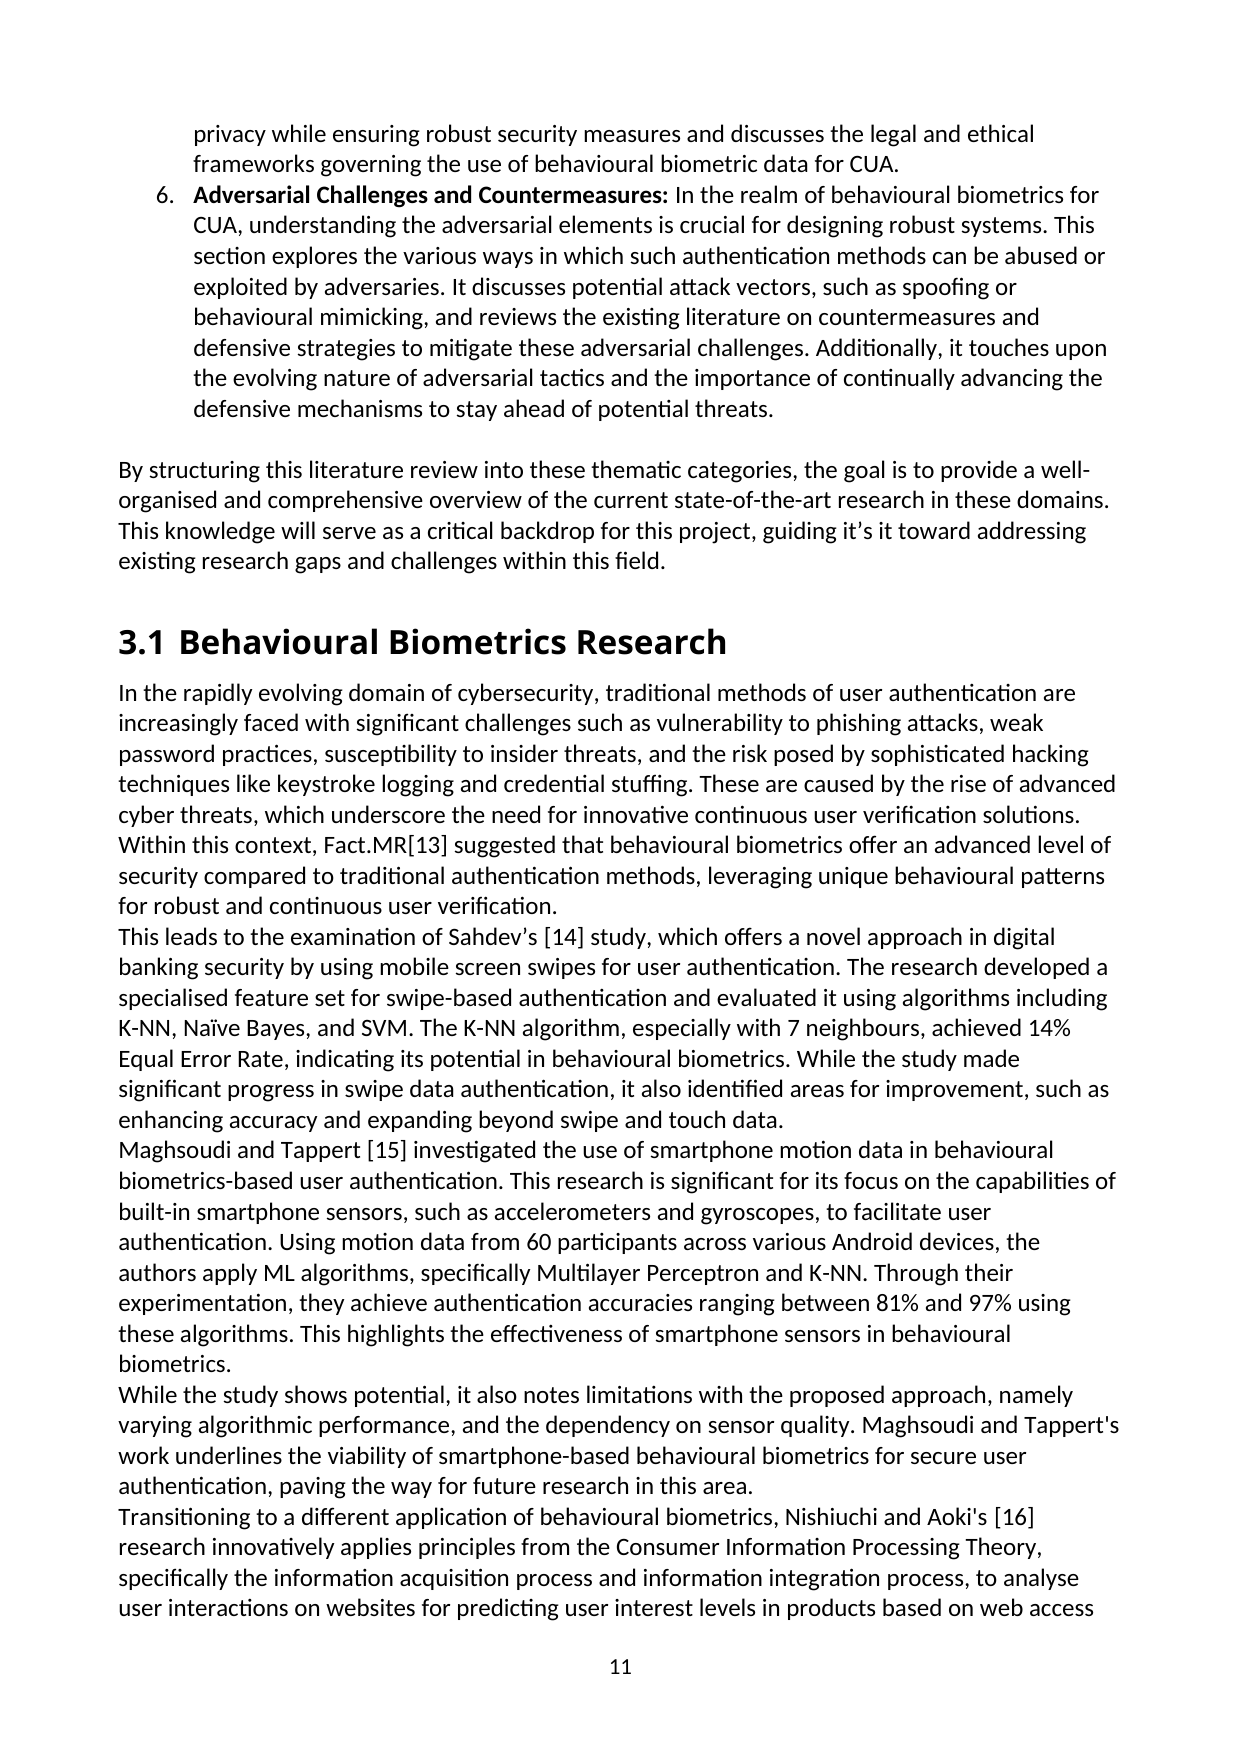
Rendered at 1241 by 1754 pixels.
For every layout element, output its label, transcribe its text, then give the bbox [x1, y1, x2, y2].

subtitle Behavioural Biometrics Research [118, 619, 1122, 664]
text While the study shows potential, it also notes limitations with the proposed approach, namely varying algorithmic performance, and the dependency on sensor quality. Maghsoudi and Tappert's work underlines the viability of smartphone-based behavioural biometrics for secure user authentication, paving the way for future research in this area. [118, 1379, 1122, 1501]
text By structuring this literature review into these thematic categories, the goal is to provide a well-organised and comprehensive overview of the current state-of-the-art research in these domains. This knowledge will serve as a critical backdrop for this project, guiding it’s it toward addressing existing research gaps and challenges within this field. [118, 454, 1122, 576]
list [156, 118, 1122, 179]
list Adversarial Challenges and Countermeasures: In the realm of behavioural biometrics for CUA, understanding the adversarial elements is crucial for designing robust systems. This section explores the various ways in which such authentication methods can be abused or exploited by adversaries. It discusses potential attack vectors, such as spoofing or behavioural mimicking, and reviews the existing literature on countermeasures and defensive strategies to mitigate these adversarial challenges. Additionally, it touches upon the evolving nature of adversarial tactics and the importance of continually advancing the defensive mechanisms to stay ahead of potential threats. [156, 179, 1122, 423]
text In the rapidly evolving domain of cybersecurity, traditional methods of user authentication are increasingly faced with significant challenges such as vulnerability to phishing attacks, weak password practices, susceptibility to insider threats, and the risk posed by sophisticated hacking techniques like keystroke logging and credential stuffing. These are caused by the rise of advanced cyber threats, which underscore the need for innovative continuous user verification solutions. Within this context, Fact.MR suggested that behavioural biometrics offer an advanced level of security compared to traditional authentication methods, leveraging unique behavioural patterns for robust and continuous user verification. [118, 677, 1122, 921]
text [118, 1501, 1122, 1623]
text This leads to the examination of Sahdev’s study, which offers a novel approach in digital banking security by using mobile screen swipes for user authentication. The research developed a specialised feature set for swipe-based authentication and evaluated it using algorithms including K-NN, Naïve Bayes, and SVM. The K-NN algorithm, especially with 7 neighbours, achieved 14% Equal Error Rate, indicating its potential in behavioural biometrics. While the study made significant progress in swipe data authentication, it also identified areas for improvement, such as enhancing accuracy and expanding beyond swipe and touch data. [118, 921, 1122, 1135]
text Maghsoudi and Tappert investigated the use of smartphone motion data in behavioural biometrics-based user authentication. This research is significant for its focus on the capabilities of built-in smartphone sensors, such as accelerometers and gyroscopes, to facilitate user authentication. Using motion data from 60 participants across various Android devices, the authors apply ML algorithms, specifically Multilayer Perceptron and K-NN. Through their experimentation, they achieve authentication accuracies ranging between 81% and 97% using these algorithms. This highlights the effectiveness of smartphone sensors in behavioural biometrics. [118, 1135, 1122, 1379]
